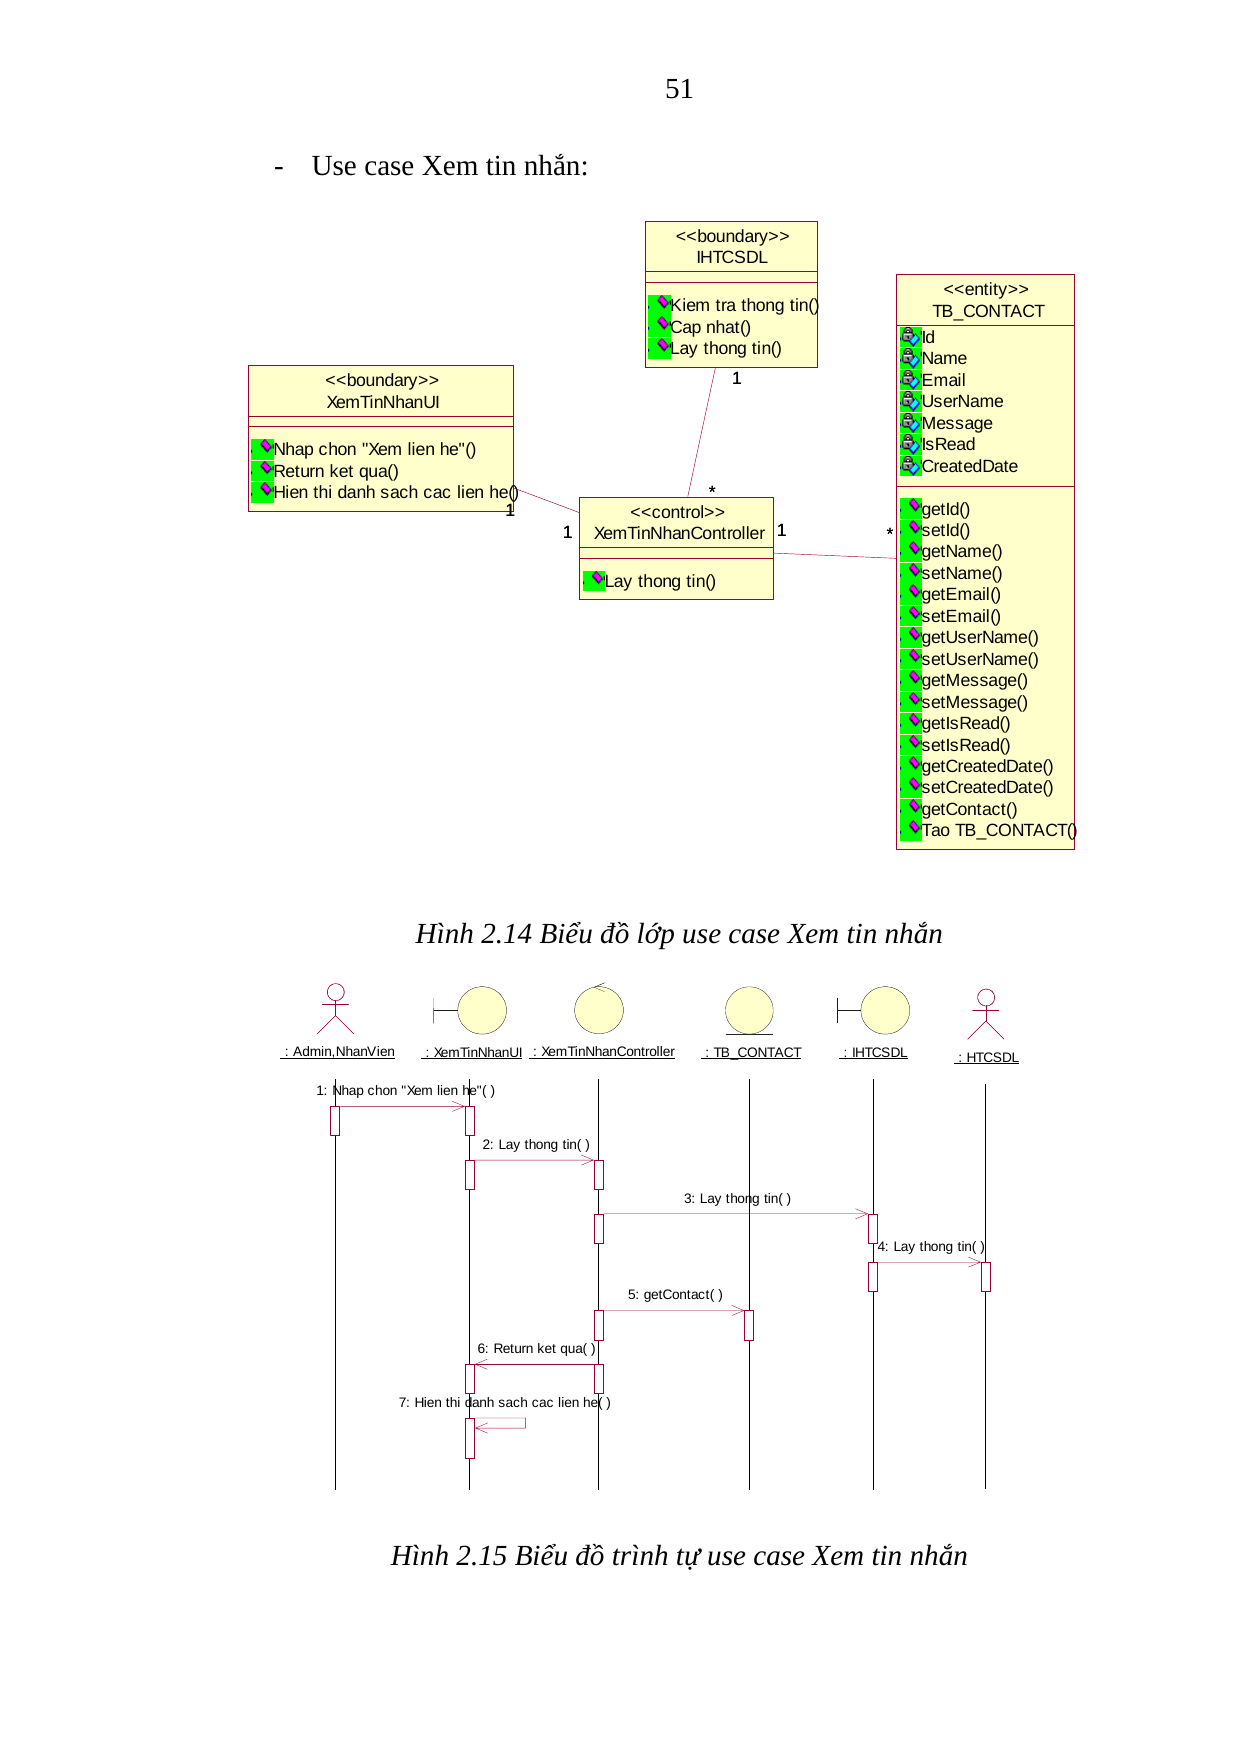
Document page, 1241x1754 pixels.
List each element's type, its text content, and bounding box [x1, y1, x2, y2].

text Hình 2.15 Biểu đồ trình tự use case Xem tin nhắn [207, 1538, 1122, 1571]
text Hình 2.14 Biểu đồ lớp use case Xem tin nhắn [207, 916, 1122, 950]
list Use case Xem tin nhắn: [274, 148, 1122, 181]
